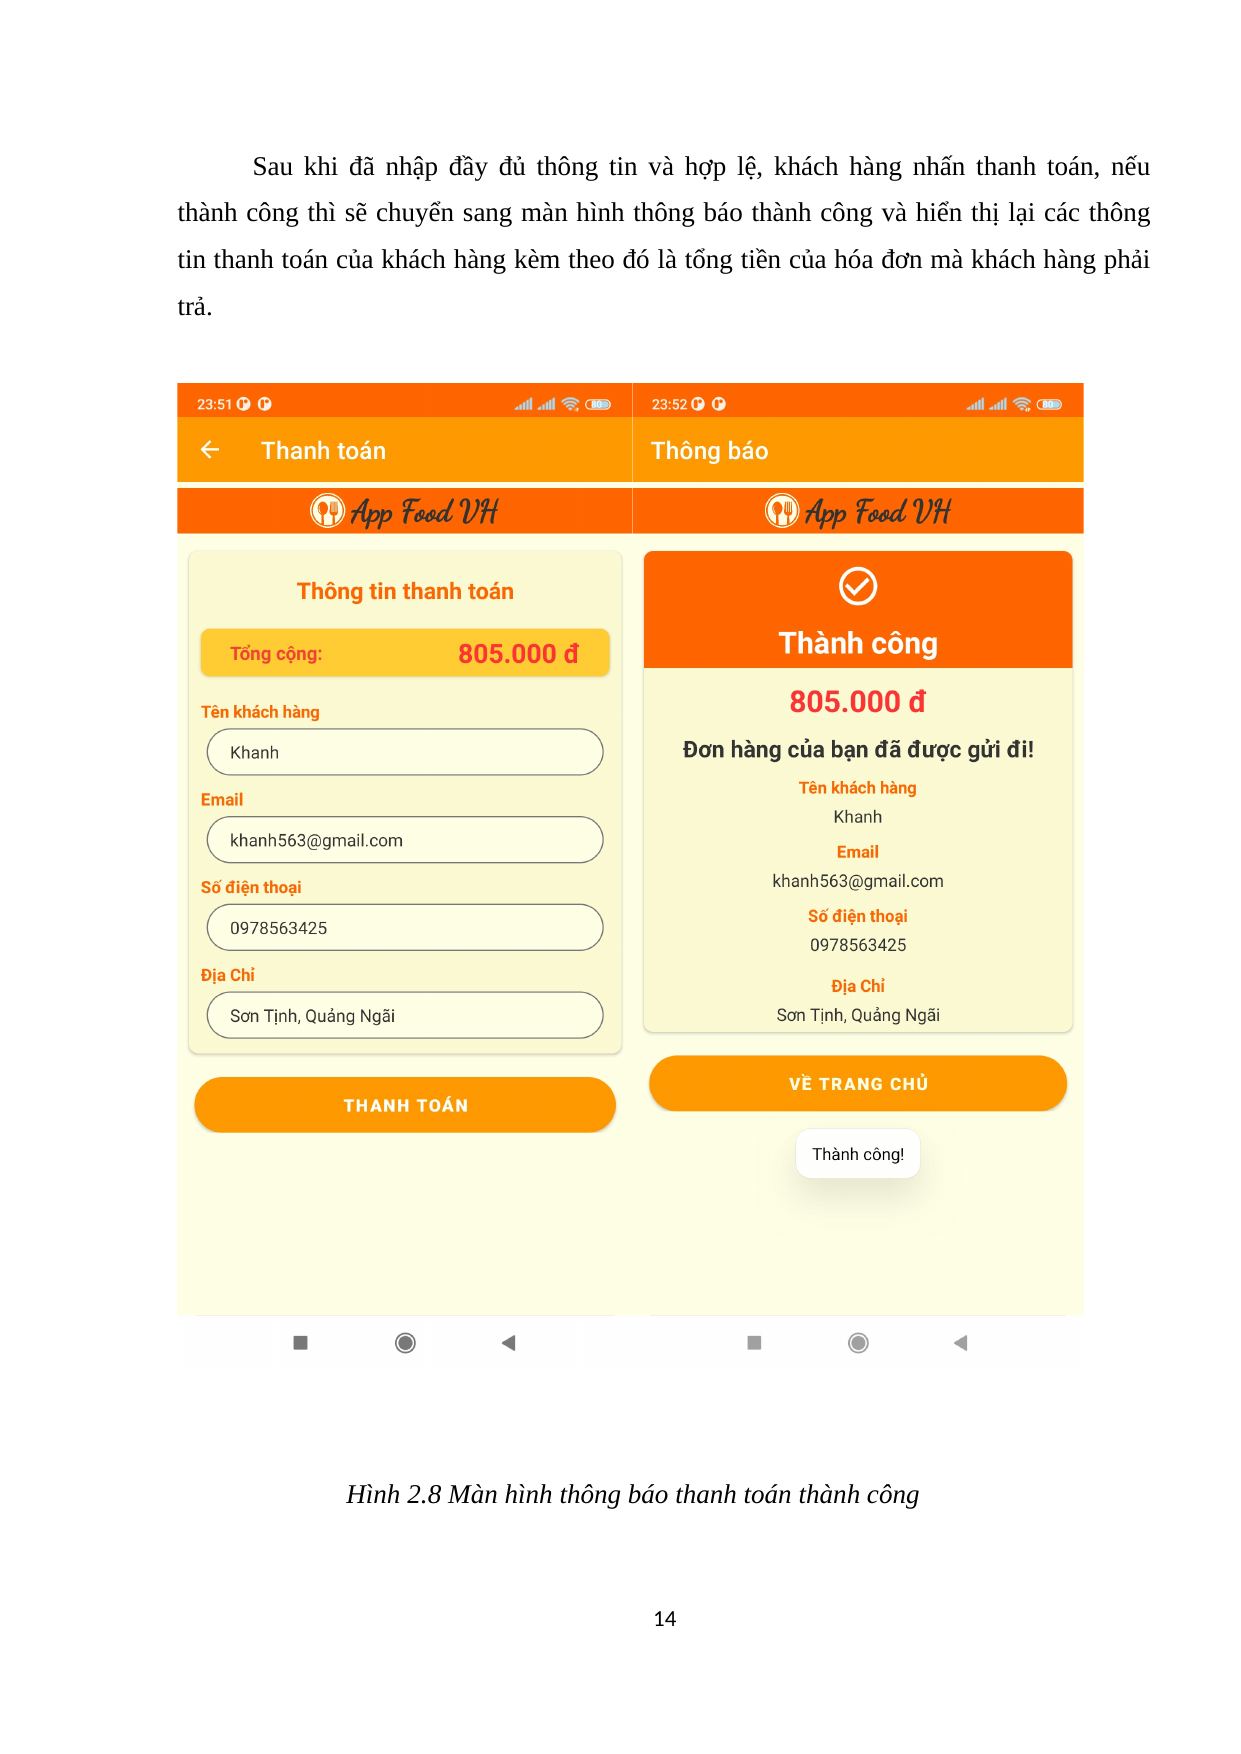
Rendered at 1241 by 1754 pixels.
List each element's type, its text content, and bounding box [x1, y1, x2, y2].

picture [177, 383, 1084, 1370]
text Sau khi đã nhập đầy đủ thông tin và hợp lệ, khách hàng nhấn thanh toán, nếu thành công thì sẽ chuyển sang màn hình thông báo thành công và hiển thị lại các thông tin thanh toán của khách hàng kèm theo đó là tổng tiền của hóa đơn mà khách hàng phải trả. [177, 150, 1152, 321]
text Hình 2.8 Màn hình thông báo thanh toán thành công [177, 1478, 1152, 1509]
